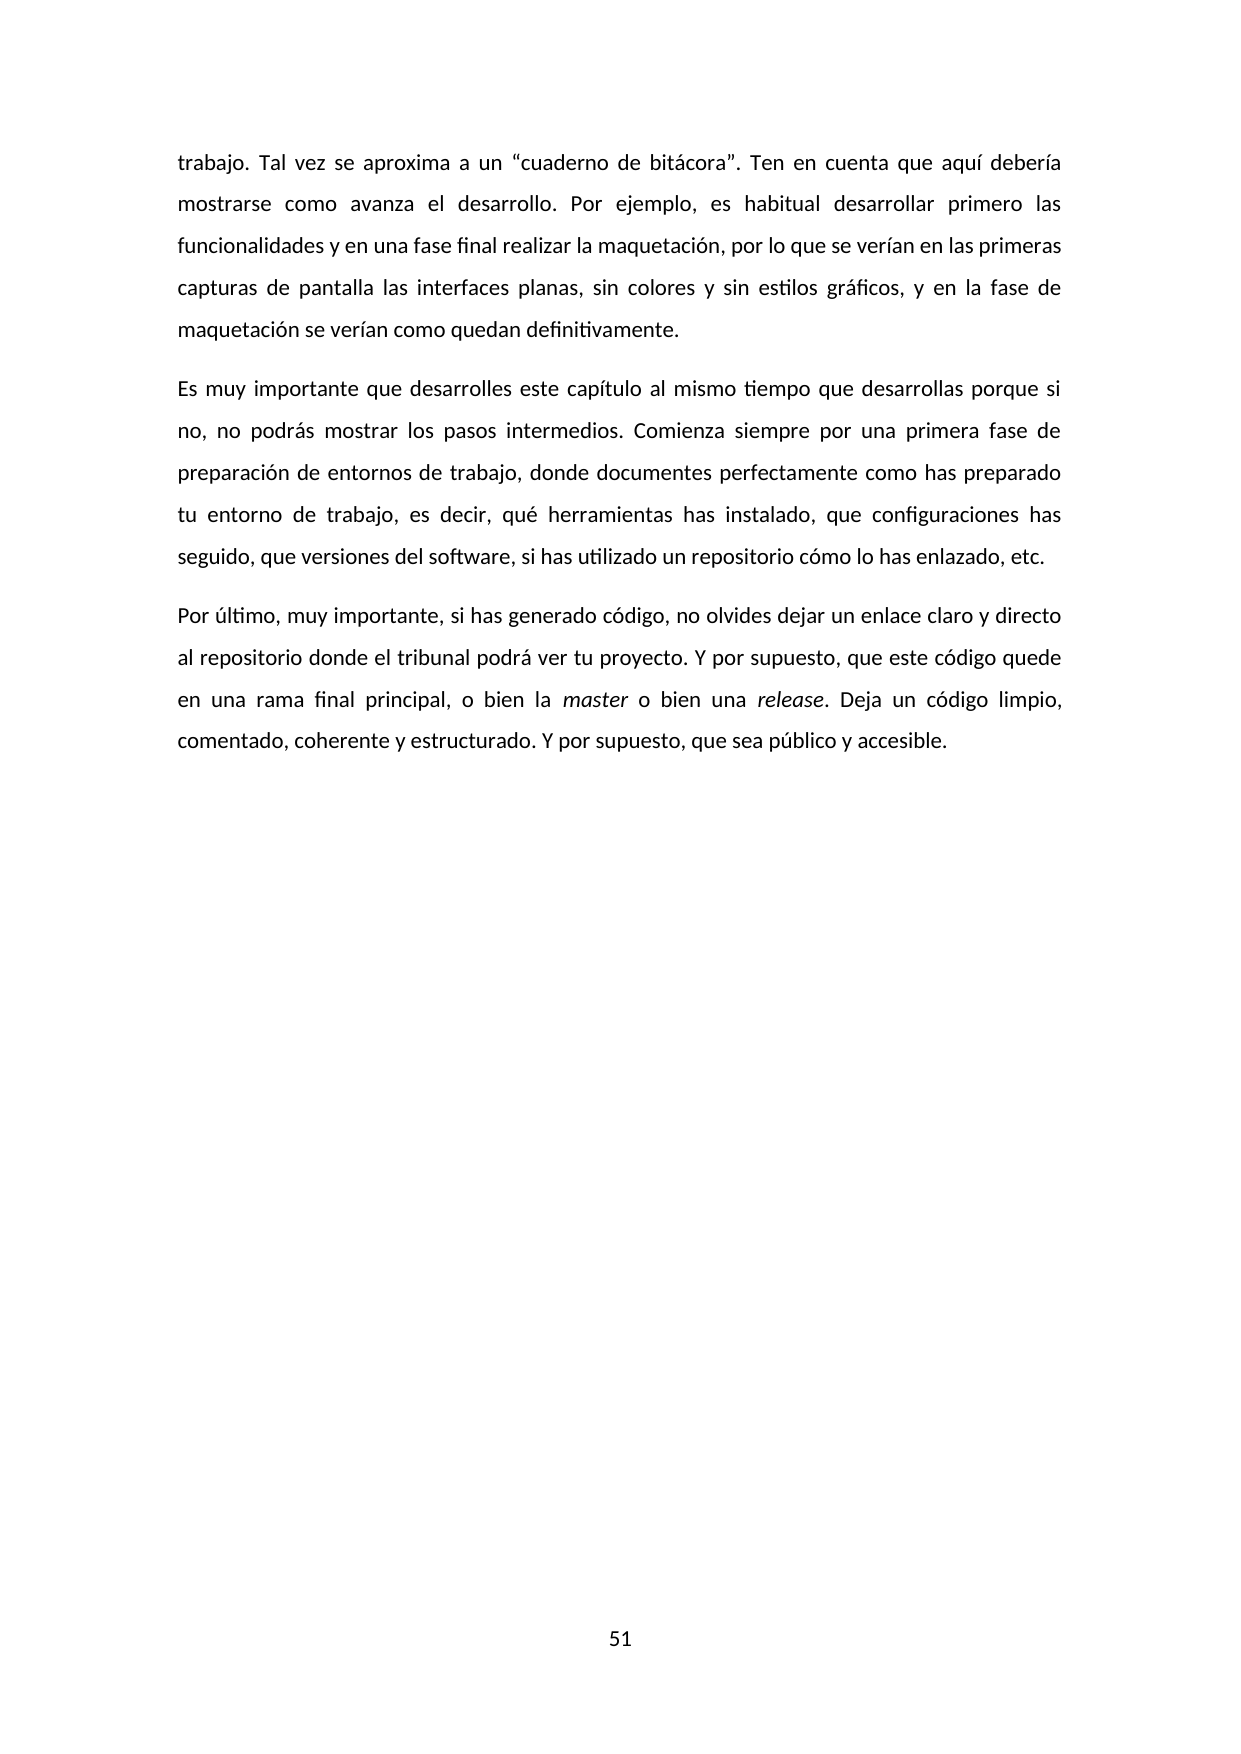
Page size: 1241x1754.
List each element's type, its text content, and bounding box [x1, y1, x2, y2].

text Por último, muy importante, si has generado código, no olvides dejar un enlace claro y directo al repositorio donde el tribunal podrá ver tu proyecto. Y por supuesto, que este código quede en una rama final principal, o bien la master o bien una release. Deja un código limpio, comentado, coherente y estructurado. Y por supuesto, que sea público y accesible. [177, 601, 1063, 755]
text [177, 148, 1063, 343]
text Es muy importante que desarrolles este capítulo al mismo tiempo que desarrollas porque si no, no podrás mostrar los pasos intermedios. Comienza siempre por una primera fase de preparación de entornos de trabajo, donde documentes perfectamente como has preparado tu entorno de trabajo, es decir, qué herramientas has instalado, que configuraciones has seguido, que versiones del software, si has utilizado un repositorio cómo lo has enlazado, etc. [177, 374, 1063, 570]
